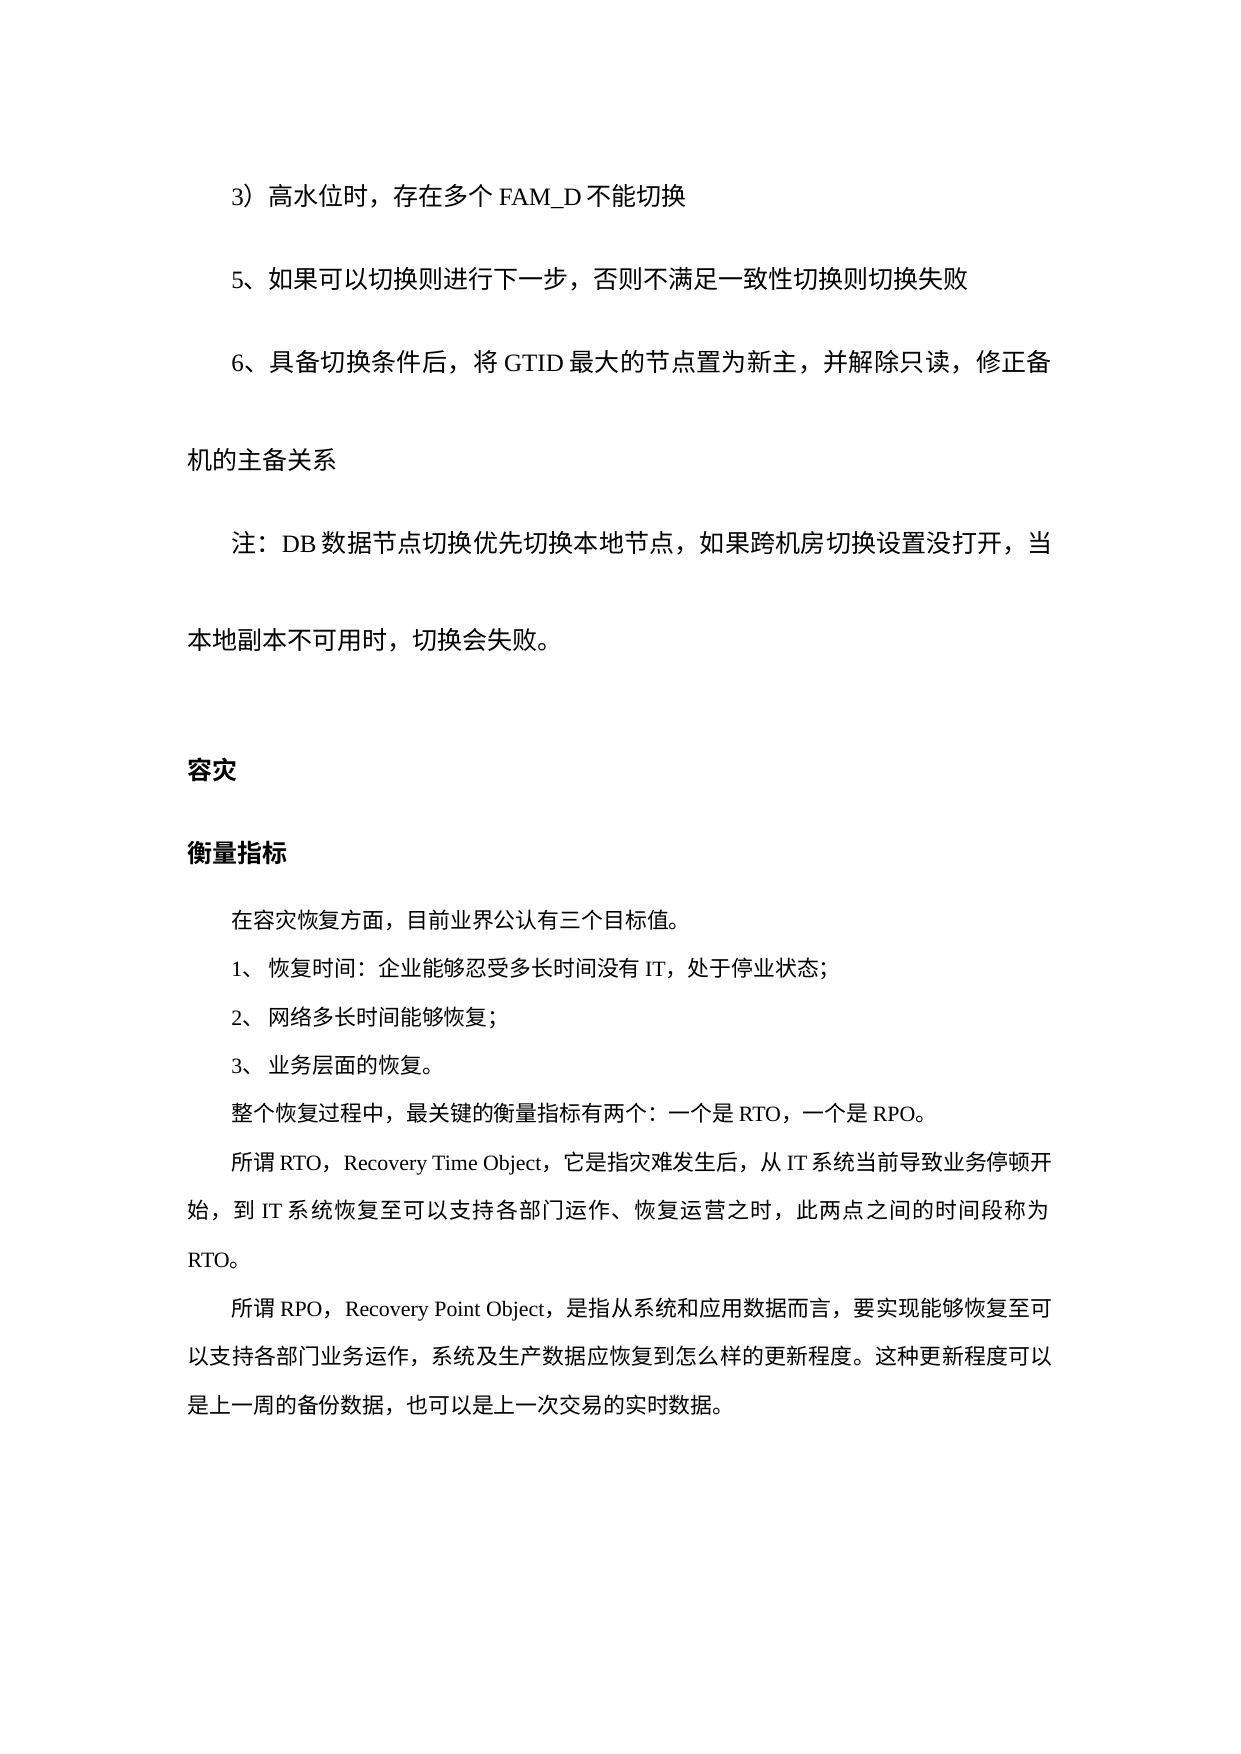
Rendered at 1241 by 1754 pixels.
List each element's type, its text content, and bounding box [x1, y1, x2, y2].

subtitle 衡量指标 [187, 819, 1053, 884]
list 网络多长时间能够恢复； [231, 999, 1053, 1032]
text 注：DB数据节点切换优先切换本地节点，如果跨机房切换设置没打开，当本地副本不可用时，切换会失败。 [187, 509, 1053, 671]
text 5、如果可以切换则进行下一步，否则不满足一致性切换则切换失败 [187, 245, 1053, 310]
text 所谓RPO，Recovery Point Object，是指从系统和应用数据而言，要实现能够恢复至可以支持各部门业务运作，系统及生产数据应恢复到怎么样的更新程度。这种更新程度可以是上一周的备份数据，也可以是上一次交易的实时数据。 [187, 1290, 1053, 1420]
text 3）高水位时，存在多个FAM_D不能切换 [187, 162, 1053, 227]
text 在容灾恢复方面，目前业界公认有三个目标值。 [187, 903, 1053, 935]
text 整个恢复过程中，最关键的衡量指标有两个：一个是RTO，一个是RPO。 [231, 1096, 1053, 1128]
text 6、具备切换条件后，将GTID最大的节点置为新主，并解除只读，修正备机的主备关系 [187, 328, 1053, 491]
list 恢复时间：企业能够忍受多长时间没有IT，处于停业状态； [231, 951, 1053, 983]
subtitle 容灾 [187, 736, 1053, 801]
list 业务层面的恢复。 [231, 1048, 1053, 1080]
text 所谓RTO，Recovery Time Object，它是指灾难发生后，从IT系统当前导致业务停顿开始，到IT系统恢复至可以支持各部门运作、恢复运营之时，此两点之间的时间段称为RTO。 [187, 1144, 1053, 1274]
